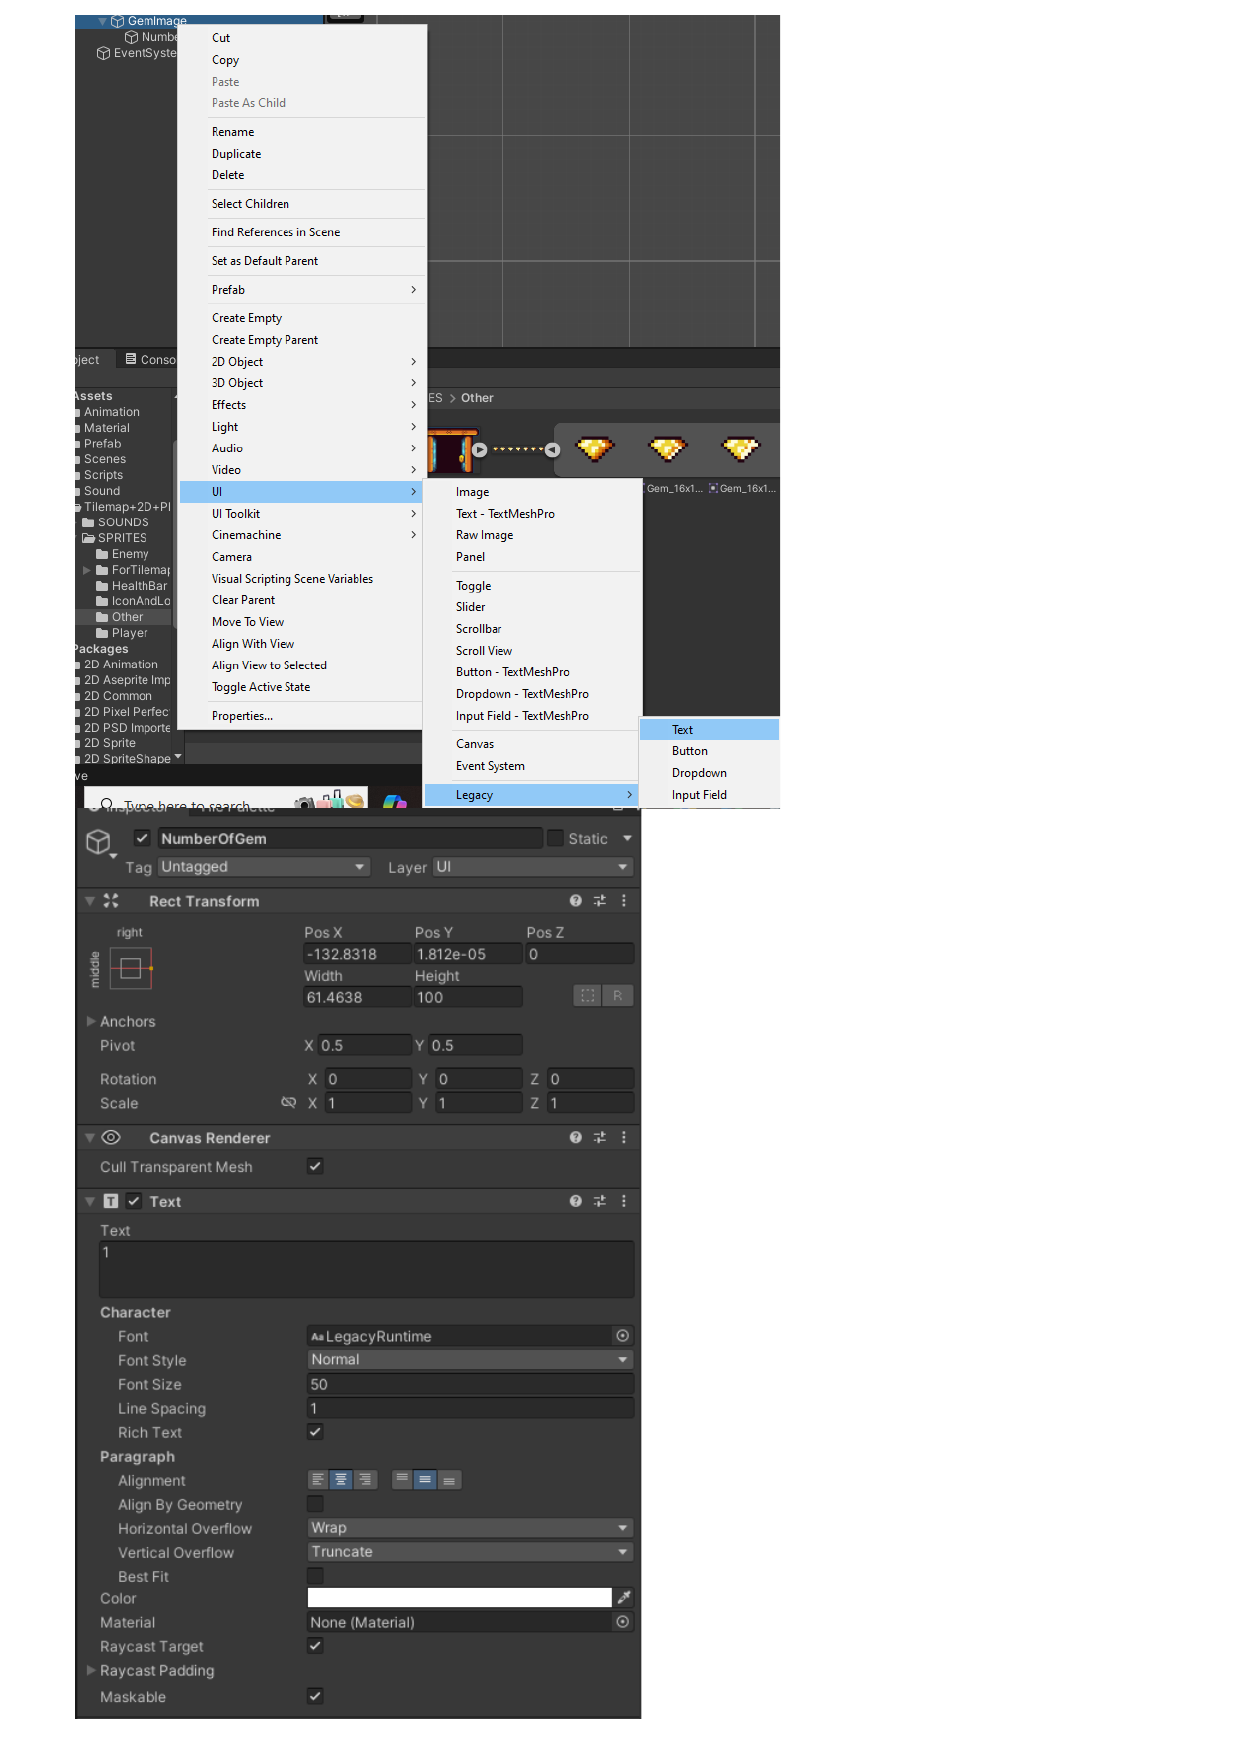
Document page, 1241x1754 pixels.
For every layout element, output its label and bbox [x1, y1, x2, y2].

picture [75, 15, 781, 1719]
